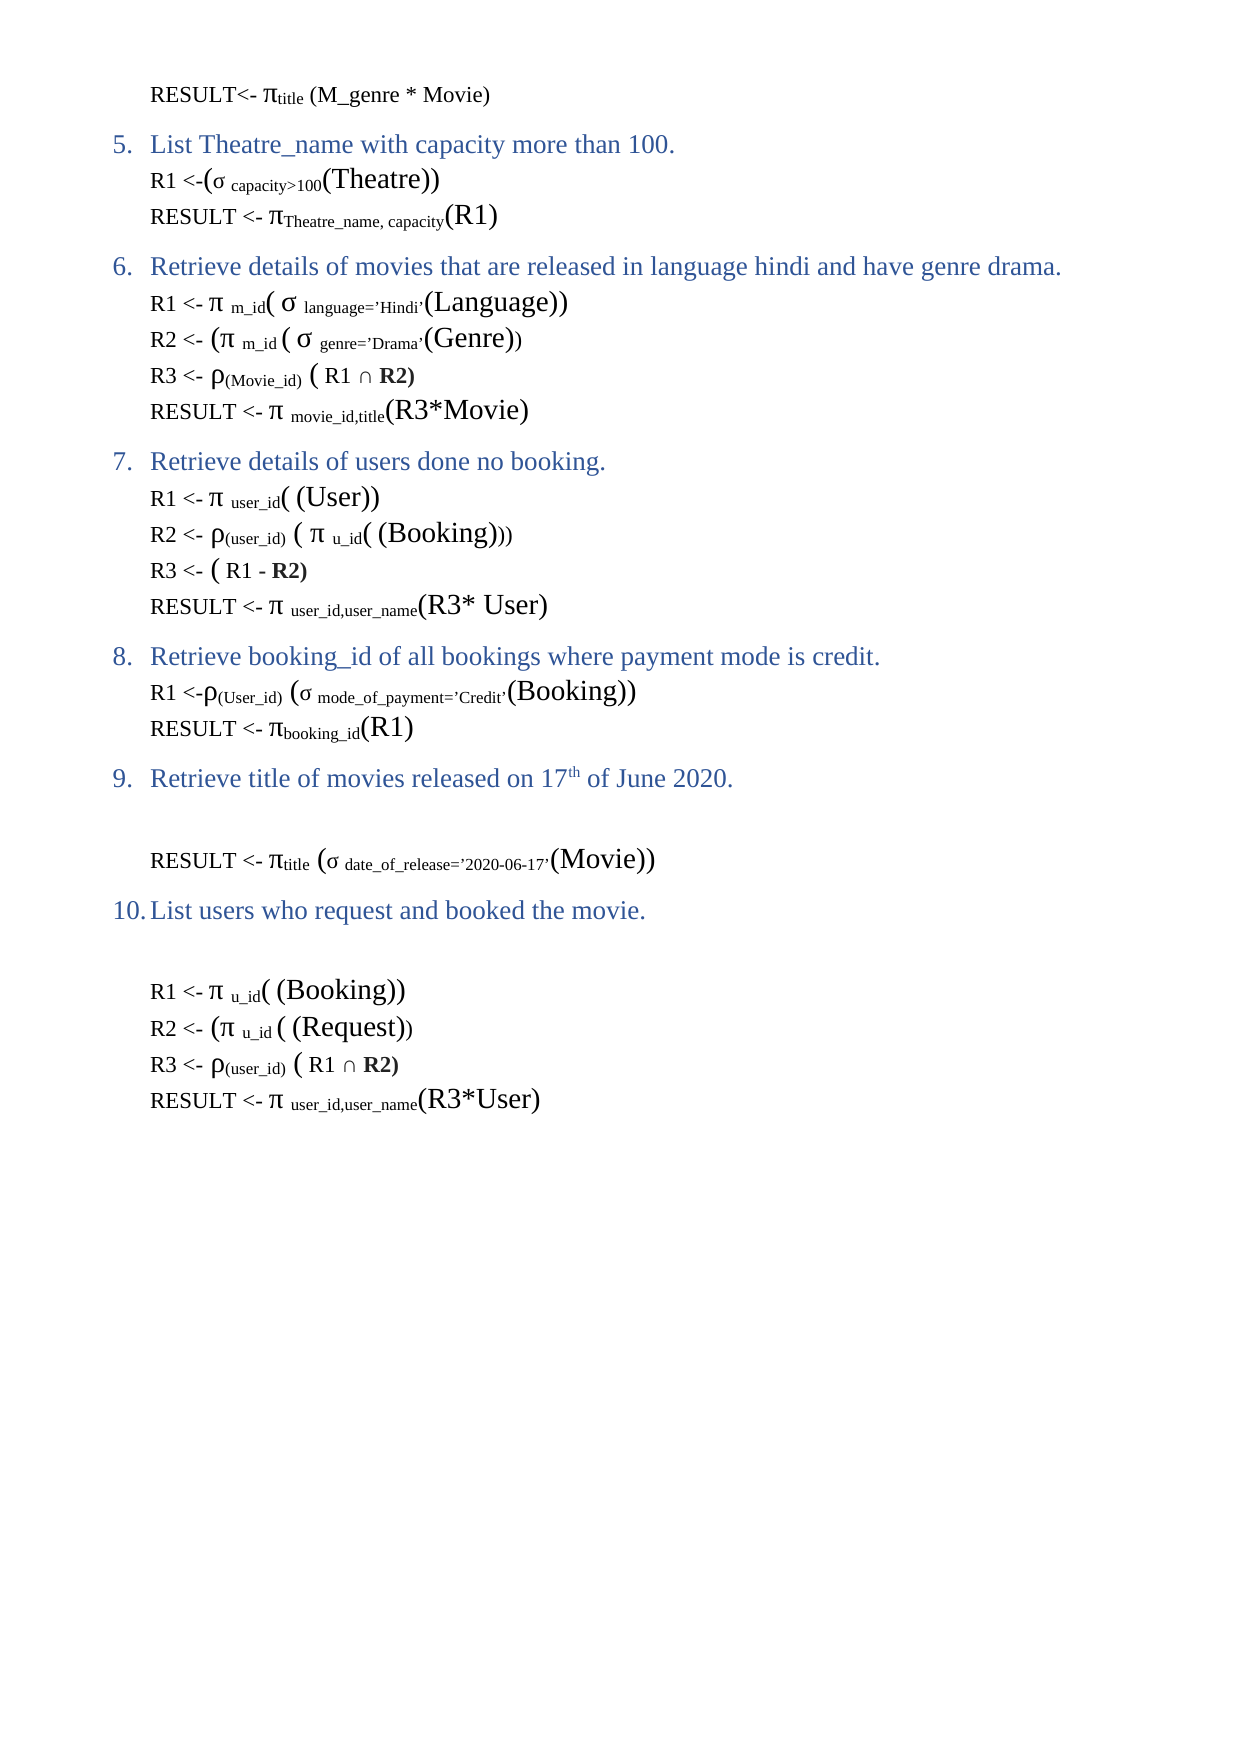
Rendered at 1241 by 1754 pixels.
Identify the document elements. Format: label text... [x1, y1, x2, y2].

list R1 <-(σ capacity>100(Theatre)) [150, 161, 1165, 195]
list RESULT <- πbooking_id(R1) [150, 709, 1165, 743]
list R1 <-ρ(User_id) (σ mode_of_payment=’Credit’(Booking)) [150, 673, 1165, 707]
subtitle Retrieve booking_id of all bookings where payment mode is credit. [112, 640, 1165, 671]
subtitle Retrieve details of users done no booking. [112, 445, 1165, 476]
list R3 <- ρ(user_id) ( R1 ∩ R2) [150, 1045, 1165, 1078]
list RESULT <- π user_id,user_name(R3* User) [150, 587, 1165, 621]
list R1 <- π u_id( (Booking)) [150, 972, 1165, 1006]
list R1 <- π user_id( (User)) [150, 479, 1165, 512]
list R1 <- π m_id( σ language=’Hindi’(Language)) [150, 284, 1165, 317]
subtitle List users who request and booked the movie. [112, 894, 1165, 925]
list R2 <- ρ(user_id) ( π u_id( (Booking))) [150, 515, 1165, 548]
subtitle Retrieve details of movies that are released in language hindi and have genre drama. [112, 250, 1165, 281]
list R2 <- (π m_id ( σ genre=’Drama’(Genre)) [150, 320, 1165, 353]
list RESULT <- π user_id,user_name(R3*User) [150, 1081, 1165, 1114]
list R2 <- (π u_id ( (Request)) [150, 1009, 1165, 1042]
text RESULT<- πtitle (M_genre * Movie) [150, 75, 1165, 108]
list RESULT <- πtitle (σ date_of_release=’2020-06-17’(Movie)) [150, 841, 1165, 874]
list RESULT <- πTheatre_name, capacity(R1) [150, 197, 1165, 231]
subtitle Retrieve title of movies released on 17th of June 2020. [112, 762, 1165, 793]
subtitle List Theatre_name with capacity more than 100. [112, 128, 1165, 159]
list R3 <- ρ(Movie_id) ( R1 ∩ R2) [150, 356, 1165, 390]
list R3 <- ( R1 - R2) [150, 551, 1165, 584]
list RESULT <- π movie_id,title(R3*Movie) [150, 392, 1165, 426]
